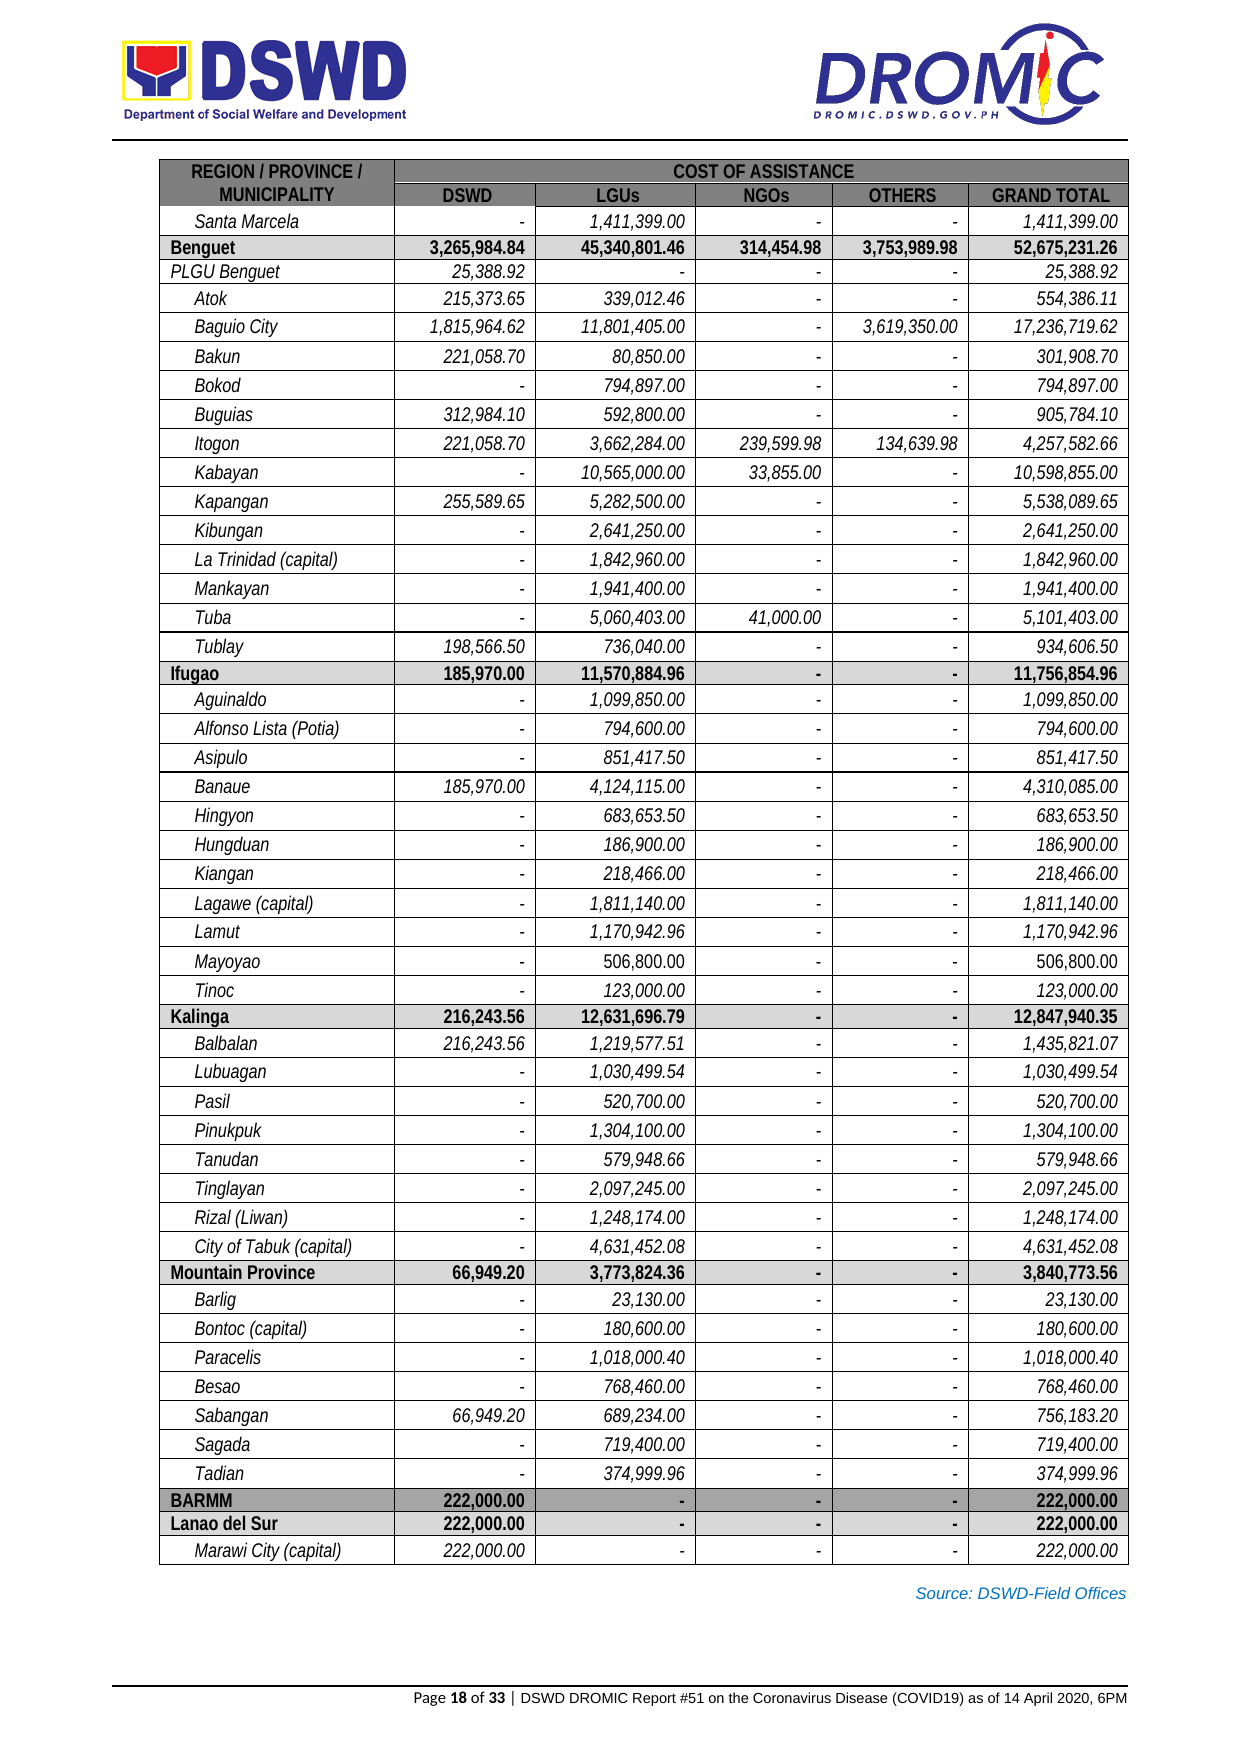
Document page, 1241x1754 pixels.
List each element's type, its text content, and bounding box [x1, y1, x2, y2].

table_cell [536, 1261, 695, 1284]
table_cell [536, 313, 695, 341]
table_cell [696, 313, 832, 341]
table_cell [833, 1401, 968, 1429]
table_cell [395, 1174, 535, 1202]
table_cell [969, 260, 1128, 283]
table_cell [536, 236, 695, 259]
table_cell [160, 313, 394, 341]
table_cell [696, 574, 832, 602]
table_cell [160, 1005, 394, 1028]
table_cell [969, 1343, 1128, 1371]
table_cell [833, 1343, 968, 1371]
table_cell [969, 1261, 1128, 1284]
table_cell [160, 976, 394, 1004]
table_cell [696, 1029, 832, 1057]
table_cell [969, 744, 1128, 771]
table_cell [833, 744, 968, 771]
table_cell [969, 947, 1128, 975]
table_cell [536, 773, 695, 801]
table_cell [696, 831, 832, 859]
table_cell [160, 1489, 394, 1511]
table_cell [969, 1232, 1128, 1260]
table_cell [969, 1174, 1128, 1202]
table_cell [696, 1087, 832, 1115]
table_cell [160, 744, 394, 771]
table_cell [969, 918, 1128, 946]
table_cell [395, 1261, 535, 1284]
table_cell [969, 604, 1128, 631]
text Source: DSWD-Field Offices [112, 1584, 1128, 1603]
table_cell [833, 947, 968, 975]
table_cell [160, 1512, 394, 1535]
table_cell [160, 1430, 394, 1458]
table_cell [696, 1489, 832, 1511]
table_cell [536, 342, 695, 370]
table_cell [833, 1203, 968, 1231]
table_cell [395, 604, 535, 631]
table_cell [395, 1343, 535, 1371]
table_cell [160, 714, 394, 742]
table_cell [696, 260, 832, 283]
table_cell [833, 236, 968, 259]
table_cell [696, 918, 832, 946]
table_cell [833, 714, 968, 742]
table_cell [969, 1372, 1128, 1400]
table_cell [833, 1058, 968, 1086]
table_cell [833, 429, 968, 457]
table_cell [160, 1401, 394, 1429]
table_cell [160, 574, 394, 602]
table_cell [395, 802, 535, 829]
picture [781, 23, 1133, 125]
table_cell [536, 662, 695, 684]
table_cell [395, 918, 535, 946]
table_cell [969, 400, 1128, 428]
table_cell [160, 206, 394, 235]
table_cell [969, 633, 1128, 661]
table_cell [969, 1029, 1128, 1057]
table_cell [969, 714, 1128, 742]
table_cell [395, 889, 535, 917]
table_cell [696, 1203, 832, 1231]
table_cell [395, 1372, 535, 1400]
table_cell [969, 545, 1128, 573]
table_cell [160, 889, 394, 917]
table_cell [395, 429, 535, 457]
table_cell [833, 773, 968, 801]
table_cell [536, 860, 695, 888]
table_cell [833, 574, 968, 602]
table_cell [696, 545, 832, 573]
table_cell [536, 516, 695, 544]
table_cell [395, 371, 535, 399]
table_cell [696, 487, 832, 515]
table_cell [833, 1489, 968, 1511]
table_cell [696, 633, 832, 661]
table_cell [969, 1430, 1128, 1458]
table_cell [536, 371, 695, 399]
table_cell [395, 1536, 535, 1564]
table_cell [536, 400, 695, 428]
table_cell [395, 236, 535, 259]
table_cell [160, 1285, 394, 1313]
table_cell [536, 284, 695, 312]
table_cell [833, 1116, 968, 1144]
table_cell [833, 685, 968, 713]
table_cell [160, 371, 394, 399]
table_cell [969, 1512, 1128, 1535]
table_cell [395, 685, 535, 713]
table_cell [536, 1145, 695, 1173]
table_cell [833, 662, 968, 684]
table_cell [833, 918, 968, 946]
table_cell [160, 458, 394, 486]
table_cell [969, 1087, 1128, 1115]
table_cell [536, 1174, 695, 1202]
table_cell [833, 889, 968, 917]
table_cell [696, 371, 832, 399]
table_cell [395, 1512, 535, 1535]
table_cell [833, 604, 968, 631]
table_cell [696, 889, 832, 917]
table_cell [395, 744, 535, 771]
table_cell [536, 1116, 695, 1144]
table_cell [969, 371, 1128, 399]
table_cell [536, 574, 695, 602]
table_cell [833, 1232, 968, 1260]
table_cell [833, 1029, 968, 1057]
table_cell NGOs [696, 184, 832, 206]
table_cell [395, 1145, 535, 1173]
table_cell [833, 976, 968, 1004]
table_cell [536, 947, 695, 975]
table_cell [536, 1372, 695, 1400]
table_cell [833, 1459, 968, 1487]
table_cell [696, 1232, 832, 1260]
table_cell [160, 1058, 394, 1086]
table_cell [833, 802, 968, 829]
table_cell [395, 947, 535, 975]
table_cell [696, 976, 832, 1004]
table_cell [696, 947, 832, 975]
table_header COST OF ASSISTANCE [395, 160, 1128, 182]
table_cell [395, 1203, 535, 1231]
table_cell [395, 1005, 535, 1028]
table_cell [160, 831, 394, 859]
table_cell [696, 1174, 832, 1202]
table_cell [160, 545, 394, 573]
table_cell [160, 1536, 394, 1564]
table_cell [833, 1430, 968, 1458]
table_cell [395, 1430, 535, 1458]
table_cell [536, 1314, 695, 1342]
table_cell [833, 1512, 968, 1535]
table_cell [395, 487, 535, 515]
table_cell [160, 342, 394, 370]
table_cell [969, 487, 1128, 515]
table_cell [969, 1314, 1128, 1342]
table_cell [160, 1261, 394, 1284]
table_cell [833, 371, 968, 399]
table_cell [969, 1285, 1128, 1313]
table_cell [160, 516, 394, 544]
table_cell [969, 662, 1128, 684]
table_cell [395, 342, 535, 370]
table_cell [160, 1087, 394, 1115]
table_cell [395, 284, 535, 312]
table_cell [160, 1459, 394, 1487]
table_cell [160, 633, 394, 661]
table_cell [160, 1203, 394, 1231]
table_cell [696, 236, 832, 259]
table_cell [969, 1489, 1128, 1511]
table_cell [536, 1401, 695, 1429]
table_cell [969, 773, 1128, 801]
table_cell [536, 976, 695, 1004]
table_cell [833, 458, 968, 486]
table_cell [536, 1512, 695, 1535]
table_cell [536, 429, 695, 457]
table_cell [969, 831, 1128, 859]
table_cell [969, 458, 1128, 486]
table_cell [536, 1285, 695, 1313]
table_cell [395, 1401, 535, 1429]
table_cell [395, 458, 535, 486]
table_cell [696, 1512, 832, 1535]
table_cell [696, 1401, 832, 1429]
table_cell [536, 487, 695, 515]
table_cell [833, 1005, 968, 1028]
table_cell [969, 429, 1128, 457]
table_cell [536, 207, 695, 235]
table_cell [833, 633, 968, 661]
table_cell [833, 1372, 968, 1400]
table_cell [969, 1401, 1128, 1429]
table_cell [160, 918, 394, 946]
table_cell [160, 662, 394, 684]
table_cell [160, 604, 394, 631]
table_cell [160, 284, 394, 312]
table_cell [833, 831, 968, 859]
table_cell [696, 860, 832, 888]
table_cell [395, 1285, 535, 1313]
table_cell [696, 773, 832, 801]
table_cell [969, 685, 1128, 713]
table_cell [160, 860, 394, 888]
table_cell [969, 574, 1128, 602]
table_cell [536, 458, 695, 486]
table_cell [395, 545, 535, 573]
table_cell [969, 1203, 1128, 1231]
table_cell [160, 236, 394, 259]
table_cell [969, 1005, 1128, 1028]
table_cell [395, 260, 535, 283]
table_cell GRAND TOTAL [969, 184, 1128, 206]
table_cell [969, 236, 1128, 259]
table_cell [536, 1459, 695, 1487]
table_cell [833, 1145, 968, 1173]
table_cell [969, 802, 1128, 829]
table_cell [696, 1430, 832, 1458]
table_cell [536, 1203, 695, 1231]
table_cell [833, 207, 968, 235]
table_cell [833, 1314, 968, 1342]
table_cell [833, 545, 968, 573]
picture [112, 37, 417, 125]
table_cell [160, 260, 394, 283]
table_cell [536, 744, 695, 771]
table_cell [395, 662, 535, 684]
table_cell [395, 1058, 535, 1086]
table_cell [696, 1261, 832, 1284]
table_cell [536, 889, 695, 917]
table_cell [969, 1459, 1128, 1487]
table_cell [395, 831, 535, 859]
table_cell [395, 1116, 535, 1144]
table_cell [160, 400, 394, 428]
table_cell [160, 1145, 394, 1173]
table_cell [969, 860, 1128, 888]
table_cell DSWD [395, 184, 535, 206]
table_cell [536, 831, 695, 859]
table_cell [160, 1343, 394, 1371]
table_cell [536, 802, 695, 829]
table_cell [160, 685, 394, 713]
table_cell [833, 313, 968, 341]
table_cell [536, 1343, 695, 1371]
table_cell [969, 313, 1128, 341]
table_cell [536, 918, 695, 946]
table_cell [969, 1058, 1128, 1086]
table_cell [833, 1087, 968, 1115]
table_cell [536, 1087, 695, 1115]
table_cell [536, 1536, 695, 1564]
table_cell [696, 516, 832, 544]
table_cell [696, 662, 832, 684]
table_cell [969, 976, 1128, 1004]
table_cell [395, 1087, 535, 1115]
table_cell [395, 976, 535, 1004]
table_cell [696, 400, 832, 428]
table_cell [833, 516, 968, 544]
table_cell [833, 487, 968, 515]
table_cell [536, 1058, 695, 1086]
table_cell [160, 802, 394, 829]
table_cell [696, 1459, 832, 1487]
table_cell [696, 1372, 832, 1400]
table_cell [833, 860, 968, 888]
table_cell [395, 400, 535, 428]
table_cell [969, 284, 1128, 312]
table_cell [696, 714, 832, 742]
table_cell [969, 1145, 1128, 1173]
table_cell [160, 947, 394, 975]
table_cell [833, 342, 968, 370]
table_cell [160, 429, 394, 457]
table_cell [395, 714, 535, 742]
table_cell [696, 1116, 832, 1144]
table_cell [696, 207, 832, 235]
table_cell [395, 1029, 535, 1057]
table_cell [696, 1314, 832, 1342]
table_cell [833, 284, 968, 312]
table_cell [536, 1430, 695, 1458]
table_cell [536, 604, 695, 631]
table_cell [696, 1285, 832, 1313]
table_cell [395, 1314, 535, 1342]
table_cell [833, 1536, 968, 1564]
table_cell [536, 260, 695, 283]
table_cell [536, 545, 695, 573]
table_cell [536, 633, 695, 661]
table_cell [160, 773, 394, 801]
table_cell OTHERS [833, 184, 968, 206]
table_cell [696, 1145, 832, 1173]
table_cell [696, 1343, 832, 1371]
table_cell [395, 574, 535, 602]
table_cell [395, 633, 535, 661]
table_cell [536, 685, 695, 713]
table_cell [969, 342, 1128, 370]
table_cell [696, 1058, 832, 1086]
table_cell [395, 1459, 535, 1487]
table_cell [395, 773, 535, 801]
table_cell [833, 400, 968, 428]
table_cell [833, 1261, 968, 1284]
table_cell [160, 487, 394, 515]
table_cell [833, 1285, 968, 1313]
table_header REGION / PROVINCE / MUNICIPALITY [160, 160, 394, 206]
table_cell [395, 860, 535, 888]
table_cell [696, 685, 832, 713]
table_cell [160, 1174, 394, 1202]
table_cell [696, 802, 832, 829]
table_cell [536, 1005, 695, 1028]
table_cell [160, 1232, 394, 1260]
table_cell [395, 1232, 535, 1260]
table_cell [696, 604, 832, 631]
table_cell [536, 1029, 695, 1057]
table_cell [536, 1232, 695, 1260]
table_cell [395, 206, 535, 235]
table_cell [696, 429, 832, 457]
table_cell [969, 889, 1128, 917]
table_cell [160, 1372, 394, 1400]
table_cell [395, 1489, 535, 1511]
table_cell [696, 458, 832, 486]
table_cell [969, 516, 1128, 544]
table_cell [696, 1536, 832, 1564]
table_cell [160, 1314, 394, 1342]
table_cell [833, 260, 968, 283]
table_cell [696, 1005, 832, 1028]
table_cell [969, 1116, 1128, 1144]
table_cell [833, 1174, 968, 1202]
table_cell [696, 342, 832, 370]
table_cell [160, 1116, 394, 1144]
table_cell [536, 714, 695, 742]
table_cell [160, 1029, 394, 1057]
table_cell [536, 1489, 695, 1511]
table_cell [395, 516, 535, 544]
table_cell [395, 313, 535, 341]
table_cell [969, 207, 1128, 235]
table_cell LGUs [536, 184, 695, 206]
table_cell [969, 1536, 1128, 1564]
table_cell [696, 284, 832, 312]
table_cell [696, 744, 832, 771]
